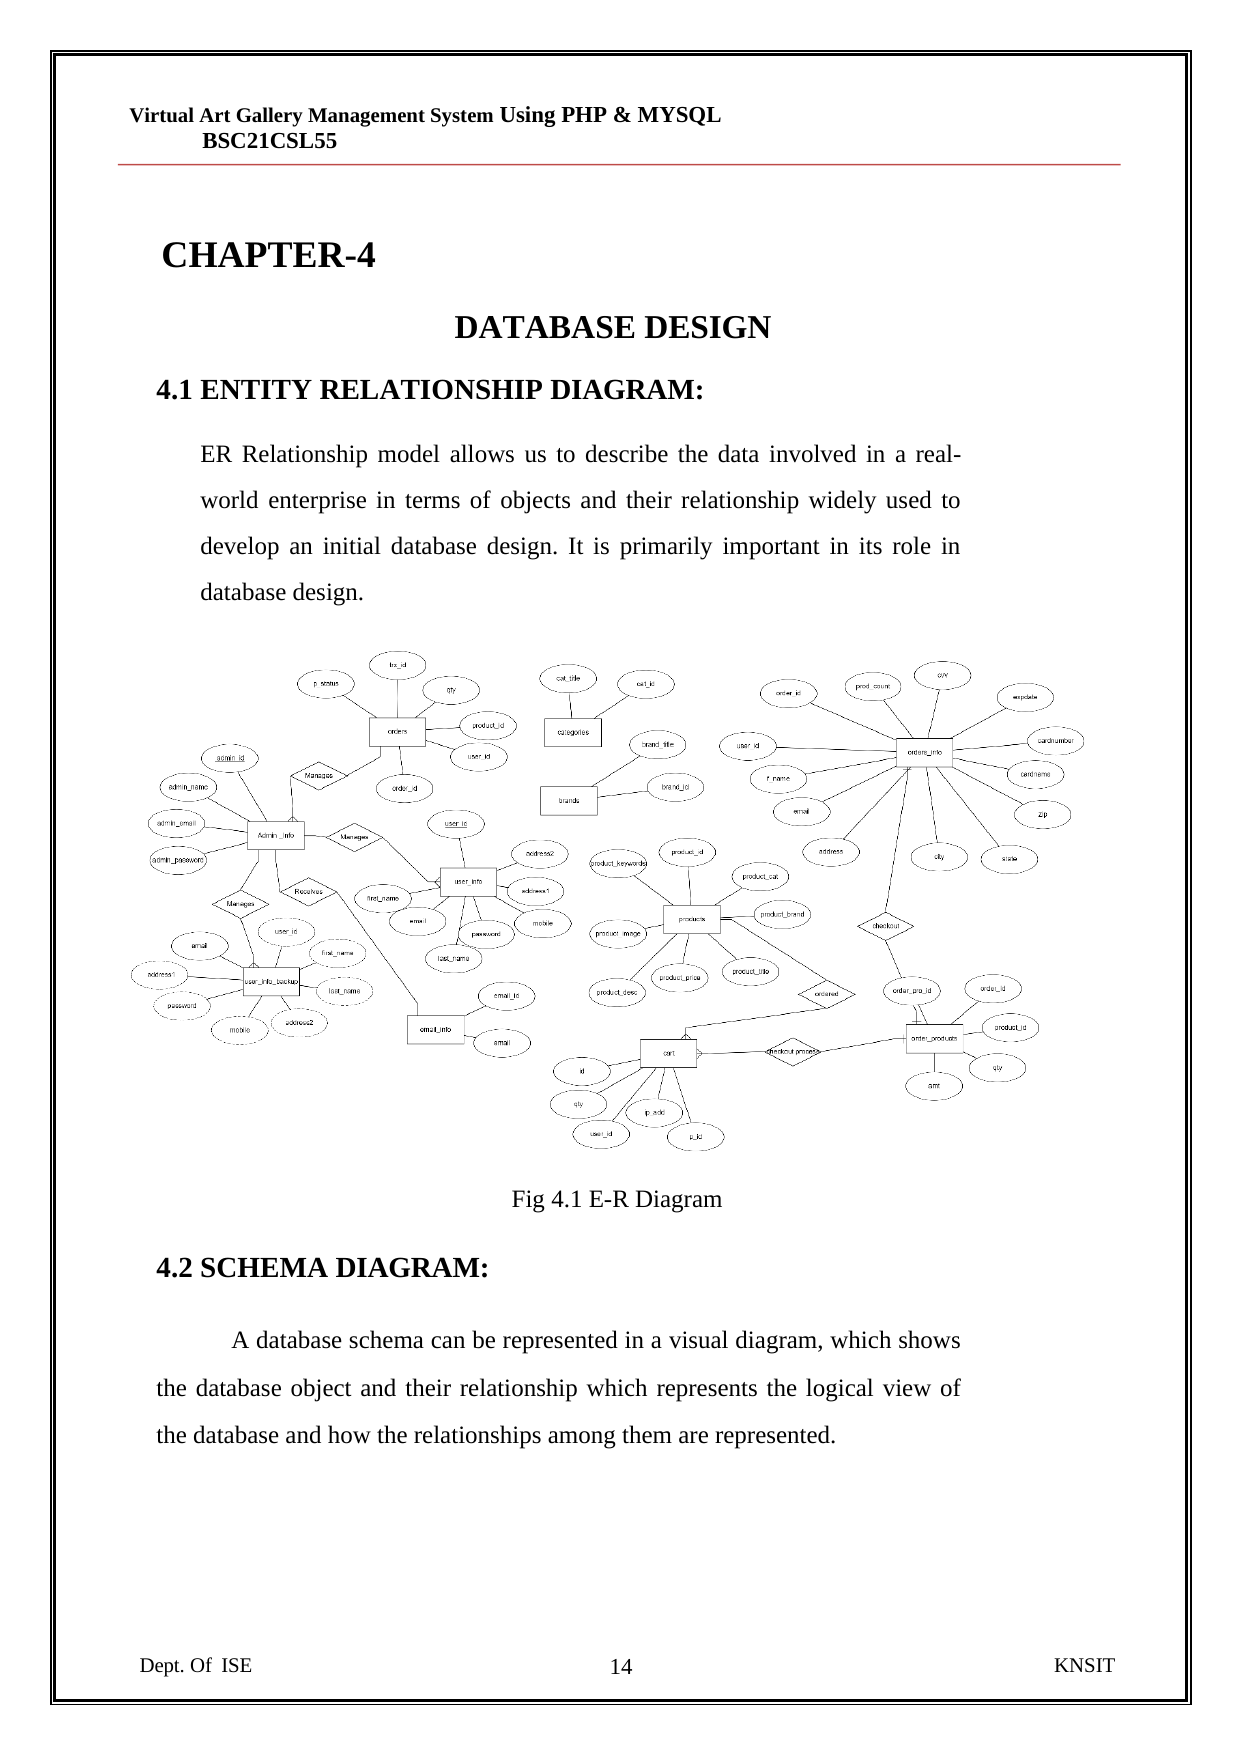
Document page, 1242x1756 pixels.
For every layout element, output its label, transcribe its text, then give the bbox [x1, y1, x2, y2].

subtitle DATABASE DESIGN [138, 307, 1087, 346]
subtitle CHAPTER-4 [161, 233, 1087, 276]
text A database schema can be represented in a visual diagram, which shows the database object and their relationship which represents the logical view of the database and how the relationships among them are represented. [156, 1326, 962, 1449]
subtitle 4.1 ENTITY RELATIONSHIP DIAGRAM: [156, 372, 1087, 406]
text Fig 4.1 E-R Diagram [433, 1184, 801, 1213]
subtitle SCHEMA DIAGRAM: [156, 1250, 1087, 1283]
picture [127, 647, 1088, 1155]
text ER Relationship model allows us to describe the data involved in a real-world enterprise in terms of objects and their relationship widely used to develop an initial database design. It is primarily important in its role in database design. [200, 439, 962, 606]
